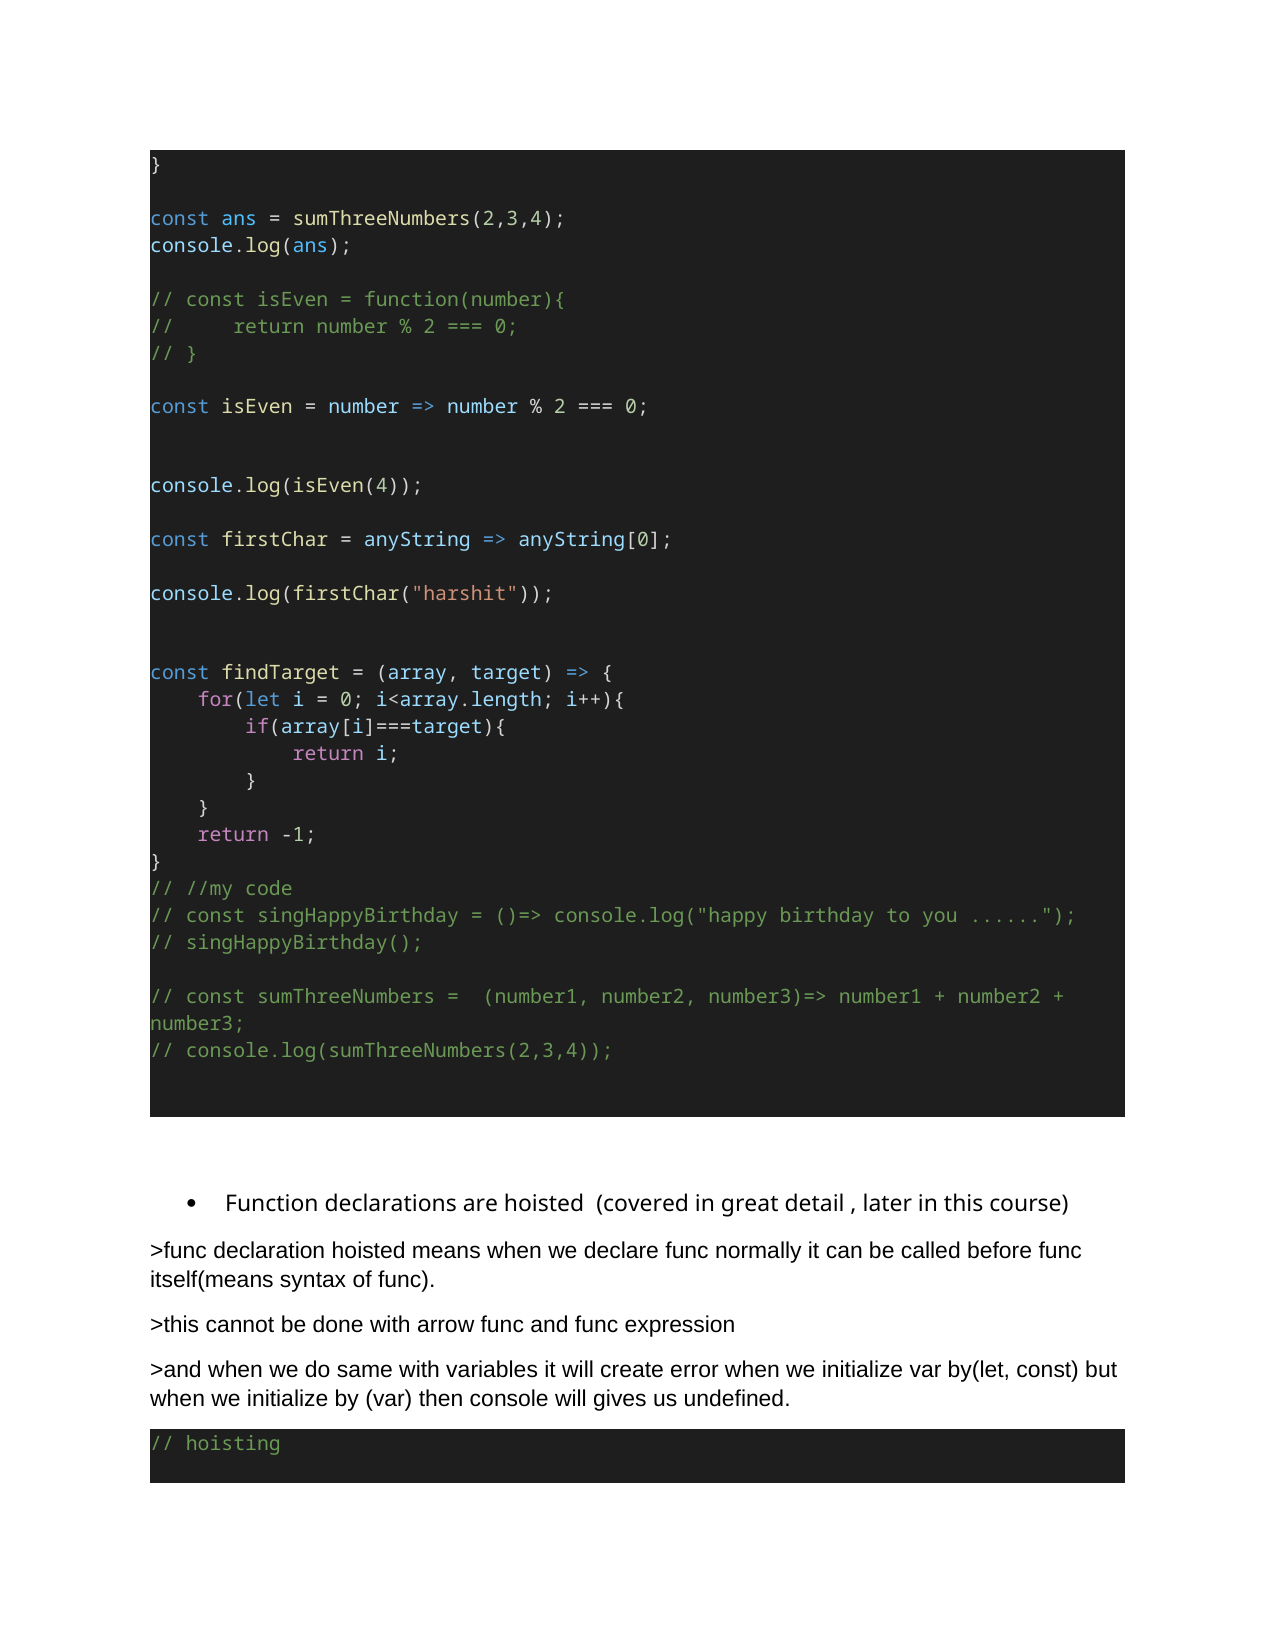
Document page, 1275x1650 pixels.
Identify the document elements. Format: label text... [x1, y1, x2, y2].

text } [150, 767, 1125, 793]
text const ans = sumThreeNumbers(2,3,4); [150, 204, 1125, 231]
text const isEven = number => number % 2 === 0; [150, 393, 1125, 420]
text console.log(firstChar("harshit")); [150, 580, 1125, 607]
text console.log(isEven(4)); [150, 472, 1125, 499]
text // const sumThreeNumbers = (number1, number2, number3)=> number1 + number2 + number3; [150, 982, 1125, 1036]
text const findTarget = (array, target) => { [150, 659, 1125, 686]
text // return number % 2 === 0; [150, 312, 1125, 339]
text // } [150, 339, 1125, 366]
text // const singHappyBirthday = ()=> console.log("happy birthday to you ......"); [150, 901, 1125, 928]
text // const isEven = function(number){ [150, 285, 1125, 312]
text // hoisting [150, 1429, 1125, 1457]
text } [150, 150, 1125, 177]
text if(array[i]===target){ [150, 713, 1125, 739]
text } [150, 793, 1125, 821]
text // //my code [150, 874, 1125, 901]
text // console.log(sumThreeNumbers(2,3,4)); [150, 1036, 1125, 1063]
text for(let i = 0; i<array.length; i++){ [150, 686, 1125, 713]
text const firstChar = anyString => anyString[0]; [150, 526, 1125, 553]
text return i; [150, 739, 1125, 767]
text } [150, 847, 1125, 874]
text >and when we do same with variables it will create error when we initialize var by(let, const) but when we initialize by (var) then console will gives us undefined. [150, 1356, 1125, 1411]
text // singHappyBirthday(); [150, 928, 1125, 955]
list Function declarations are hoisted (covered in great detail , later in this course) [187, 1187, 1125, 1218]
text >func declaration hoisted means when we declare func normally it can be called before func itself(means syntax of func). [150, 1237, 1125, 1292]
text console.log(ans); [150, 231, 1125, 258]
text >this cannot be done with arrow func and func expression [150, 1311, 1125, 1337]
text return -1; [150, 821, 1125, 847]
